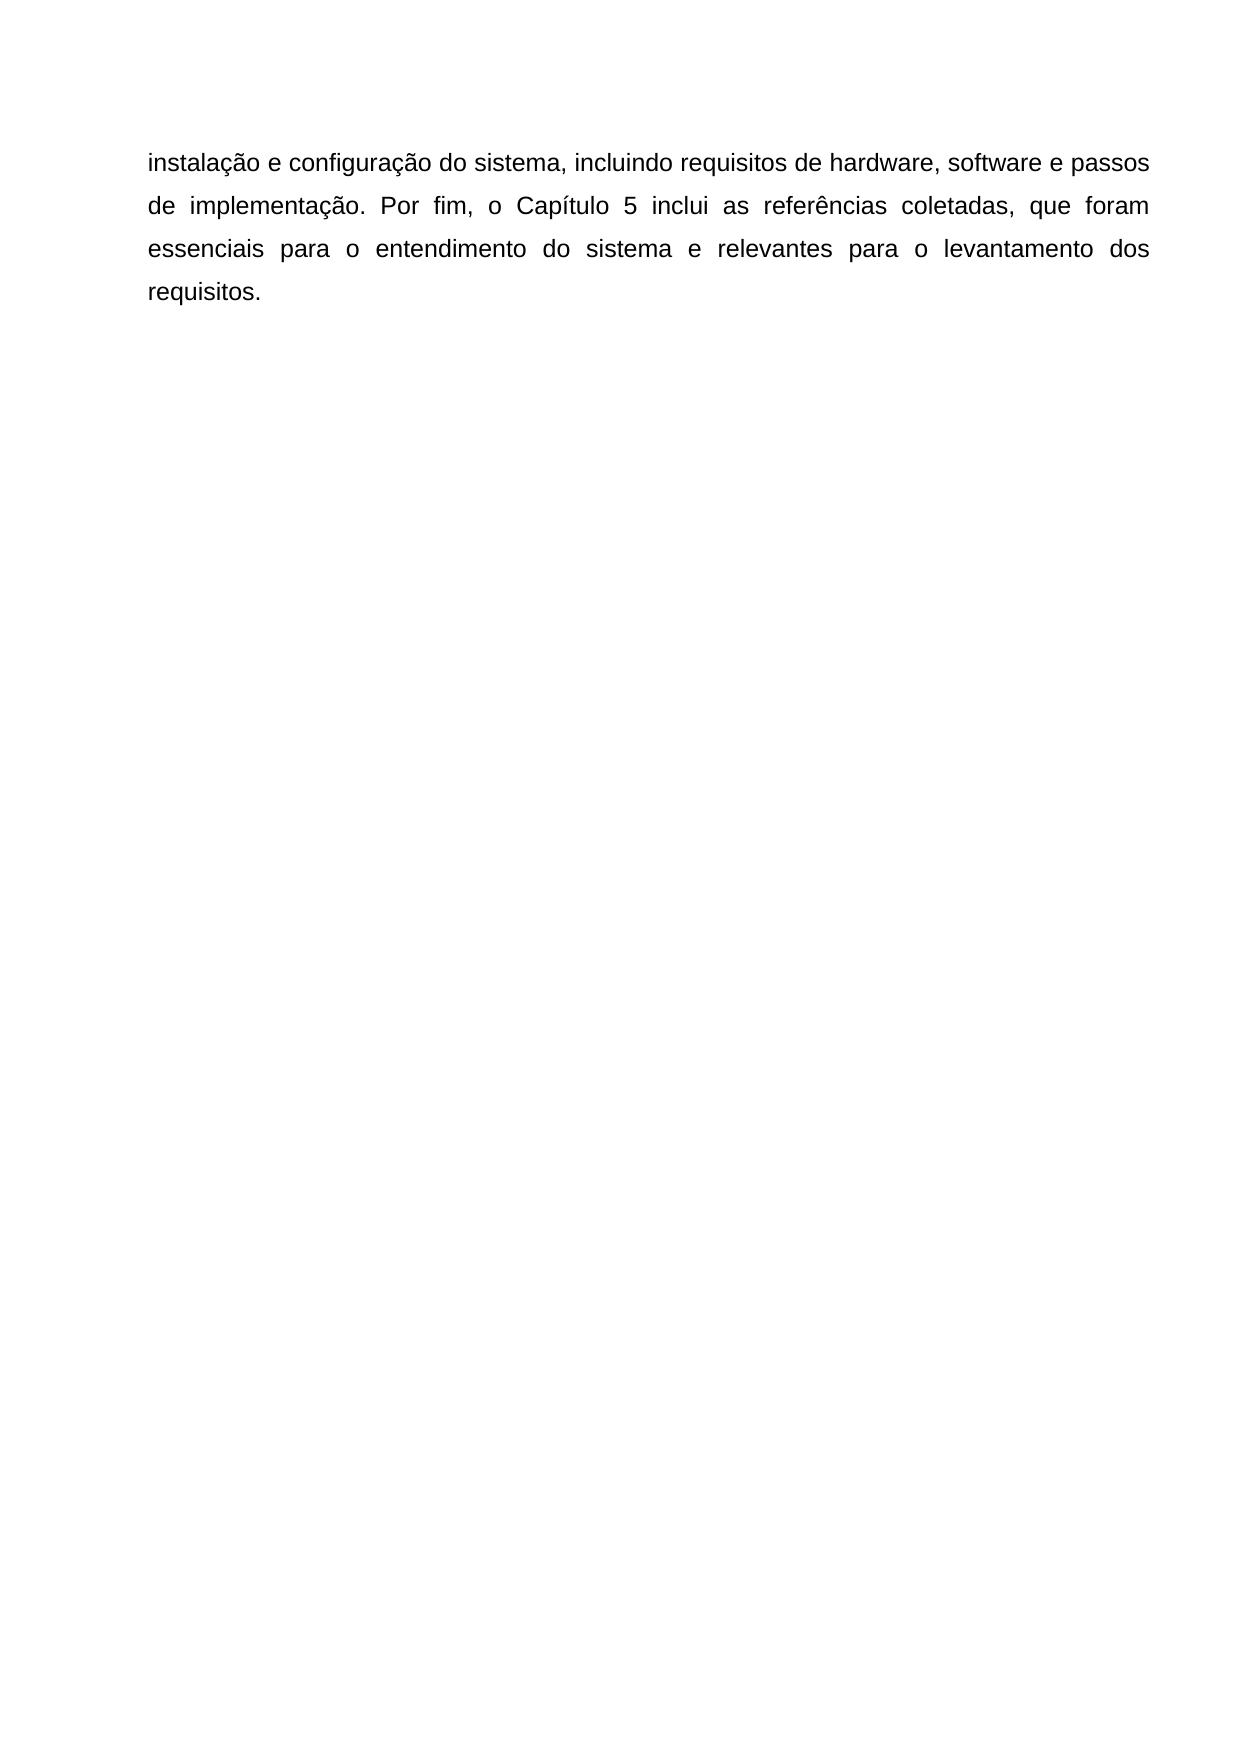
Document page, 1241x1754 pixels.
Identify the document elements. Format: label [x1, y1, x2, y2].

text [148, 148, 1152, 306]
